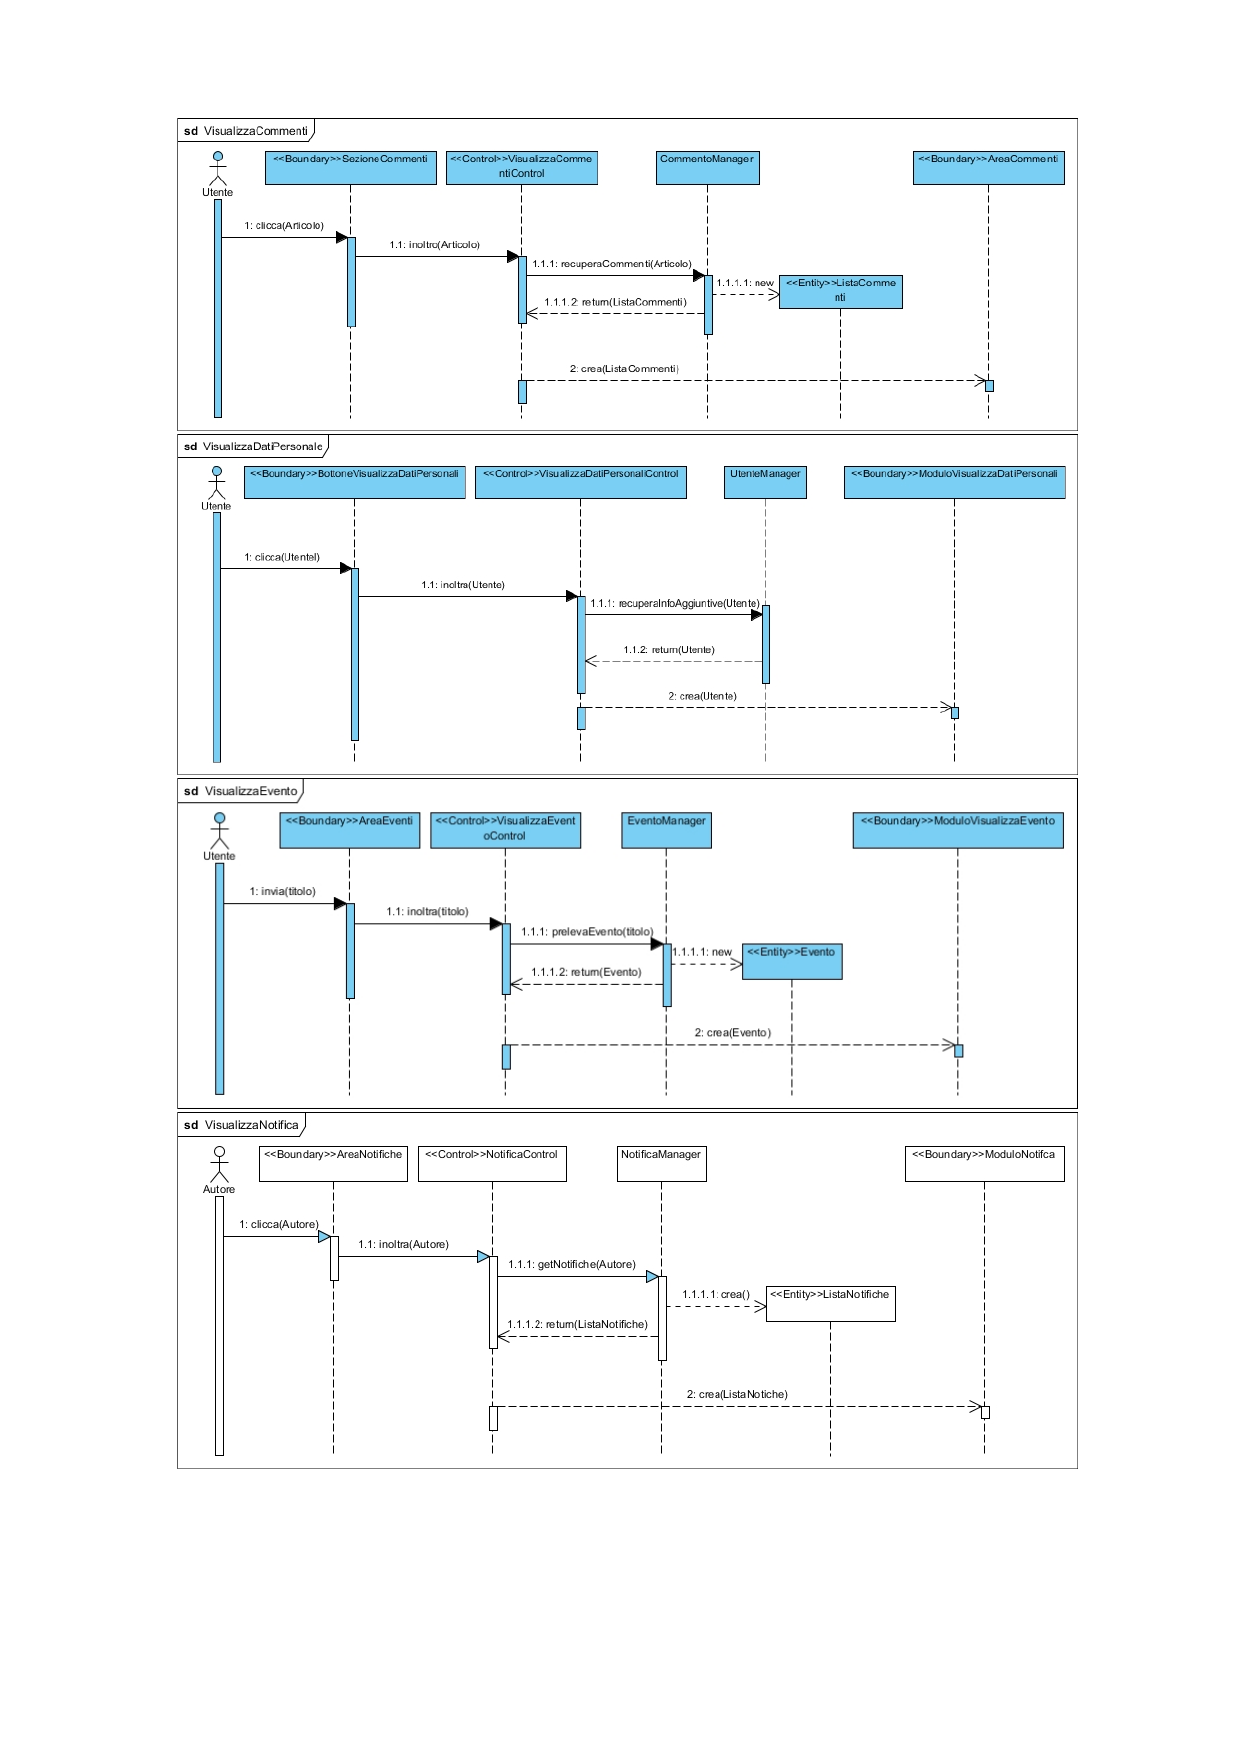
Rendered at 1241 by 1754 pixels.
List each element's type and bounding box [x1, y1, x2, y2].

picture [177, 1112, 1078, 1469]
picture [177, 118, 1078, 431]
picture [177, 778, 1078, 1109]
picture [177, 434, 1078, 775]
